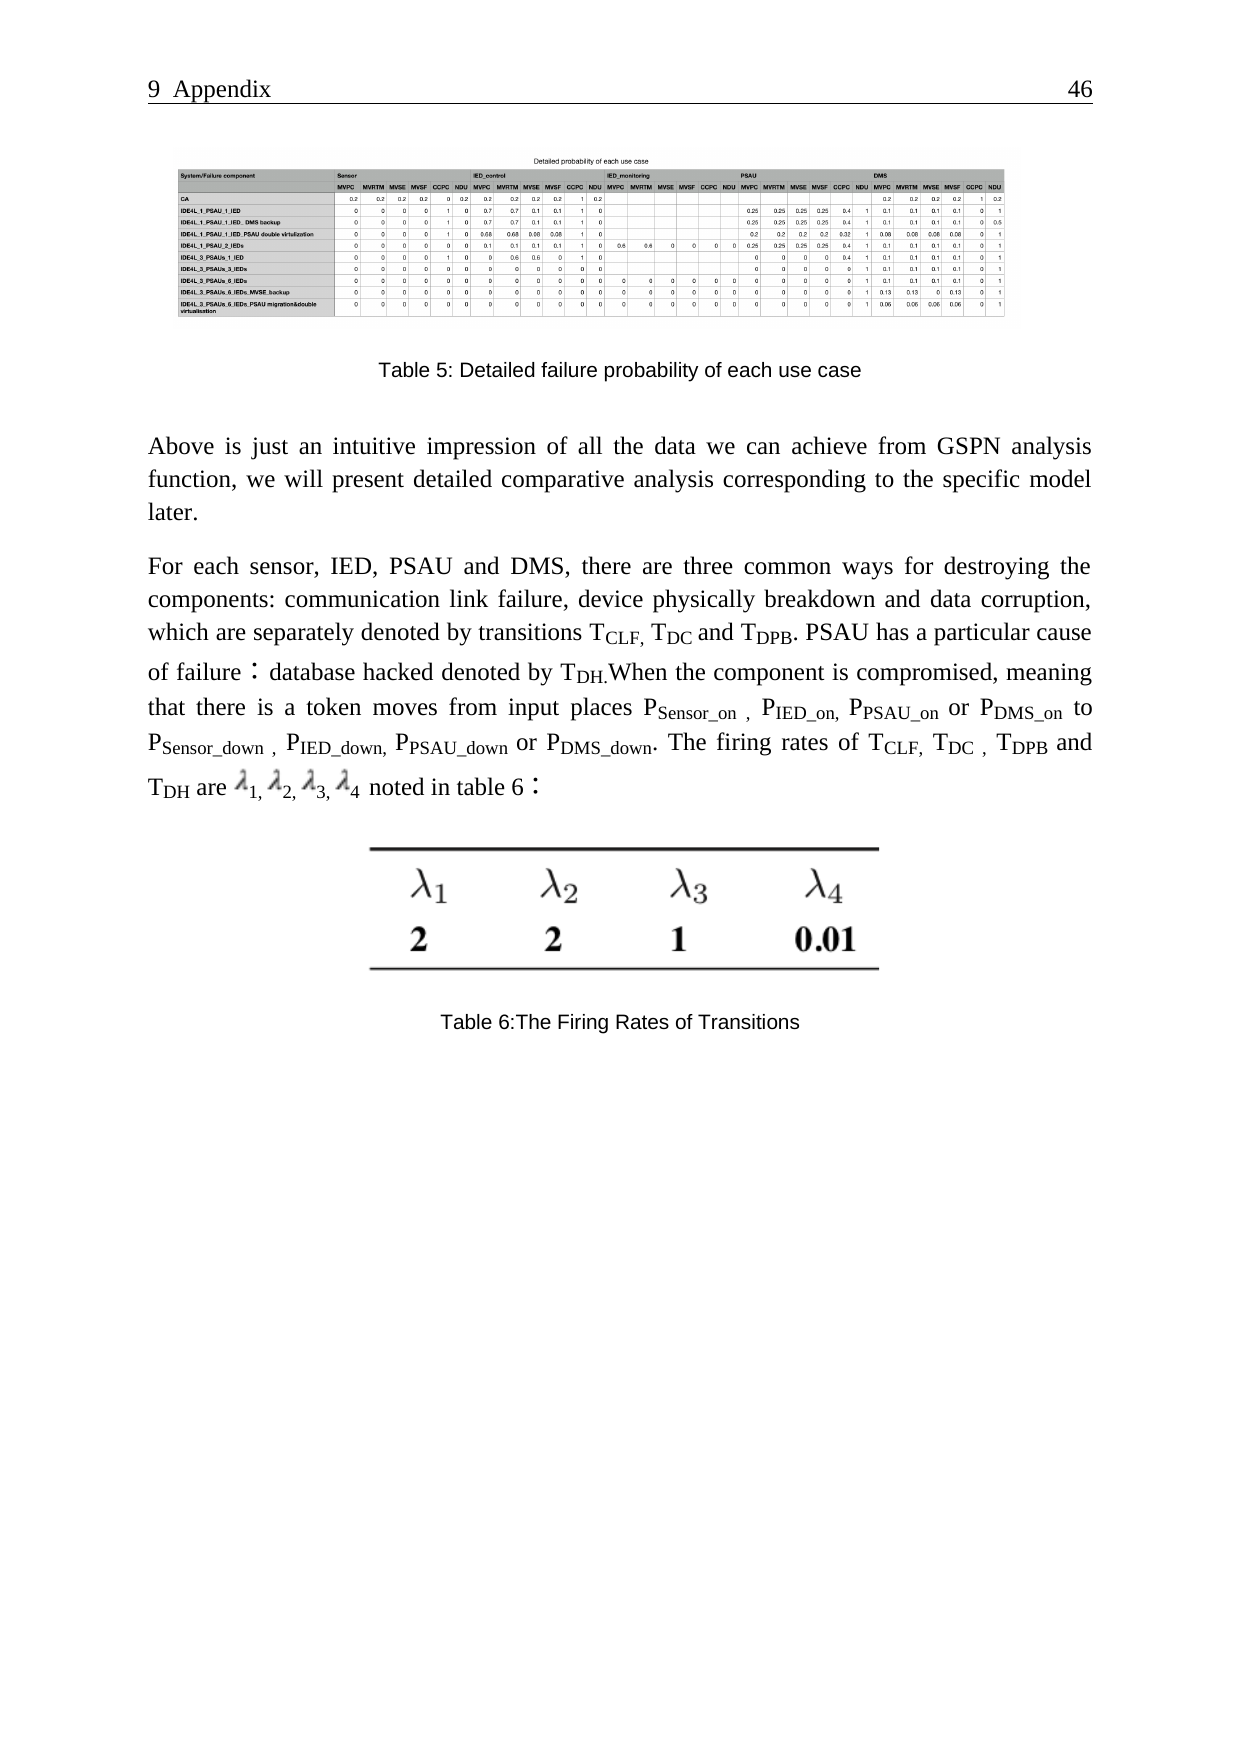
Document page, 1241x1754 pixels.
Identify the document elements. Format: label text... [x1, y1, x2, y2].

text Table 5: Detailed failure probability of each use case [148, 358, 1093, 382]
text Table 6:The Firing Rates of Transitions [148, 1010, 1093, 1034]
text For each sensor, IED, PSAU and DMS, there are three common ways for destroying the components: communication link failure, device physically breakdown and data corruption, which are separately denoted by transitions TCLF, TDC and TDPB. PSAU has a particular cause of failure：database hacked denoted by TDH.When the component is compromised, meaning that there is a token moves from input places PSensor_on , PIED_on, PPSAU_on or PDMS_on to PSensor_down , PIED_down, PPSAU_down or PDMS_down. The firing rates of TCLF, TDC , TDPB and TDH are 1, 2, 3, 4 noted in table 6： [148, 551, 1093, 803]
text Above is just an intuitive impression of all the data we can achieve from GSPN analysis function, we will present detailed comparative analysis corresponding to the specific model later. [148, 431, 1093, 526]
picture [361, 828, 880, 981]
picture [172, 147, 1022, 329]
